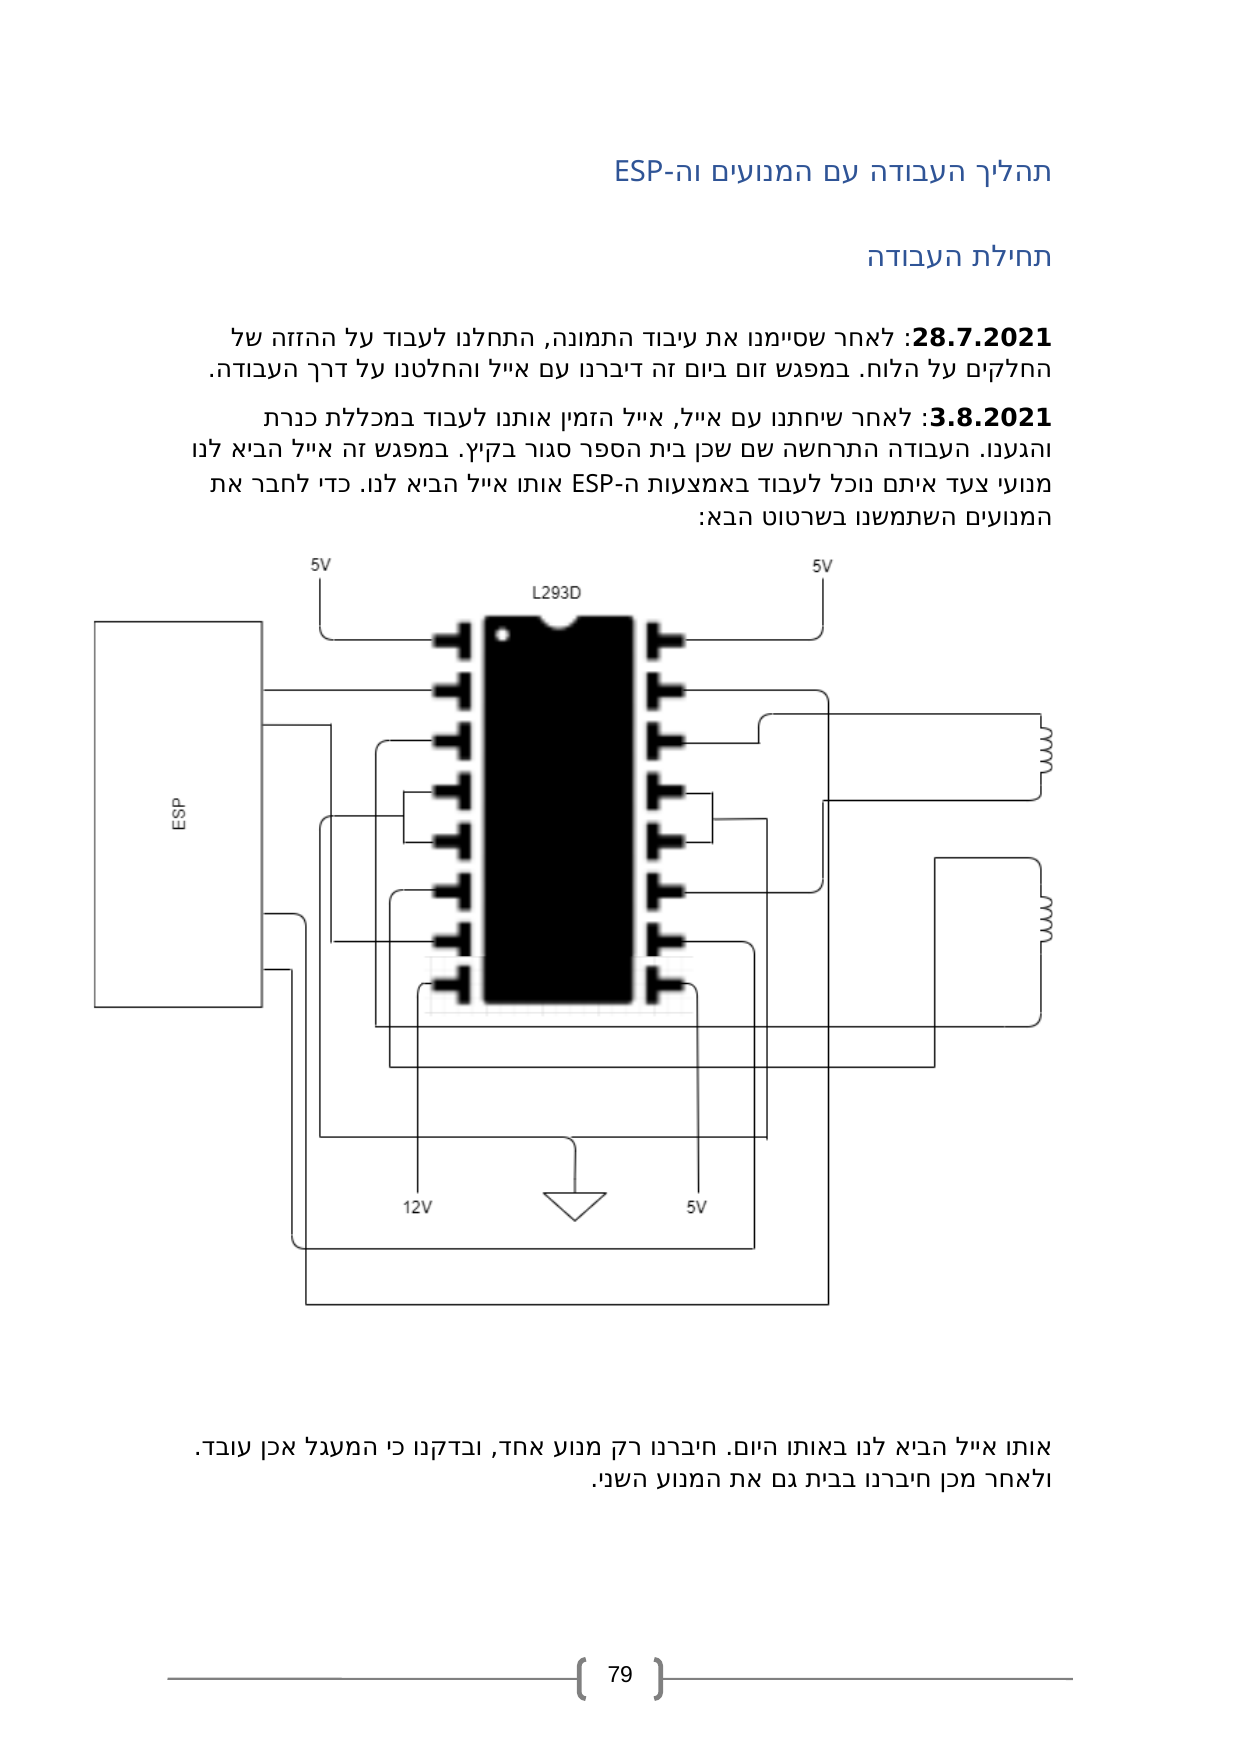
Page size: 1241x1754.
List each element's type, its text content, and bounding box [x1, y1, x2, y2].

picture [93, 550, 1053, 1307]
subtitle תהליך העבודה עם המנועים וה-ESP [187, 150, 1053, 190]
text אותו אייל הביא לנו באותו היום. חיברנו רק מנוע אחד, ובדקנו כי המעגל אכן עובד. ולאחר מכן חיברנו בבית גם את המנוע השני. [187, 1432, 1053, 1493]
text 28.7.2021: לאחר שסיימנו את עיבוד התמונה, התחלנו לעבוד על ההזזה של החלקים על הלוח. במפגש זום ביום זה דיברנו עם אייל והחלטנו על דרך העבודה. [187, 323, 1053, 384]
text 3.8.2021: לאחר שיחתנו עם אייל, אייל הזמין אותנו לעבוד במכללת כנרת והגענו. העבודה התרחשה שם שכן בית הספר סגור בקיץ. במפגש זה אייל הביא לנו מנועי צעד איתם נוכל לעבוד באמצעות ה-ESP אותו אייל הביא לנו. כדי לחבר את המנועים השתמשנו בשרטוט הבא: [187, 403, 1053, 531]
subtitle תחילת העבודה [187, 240, 1053, 274]
